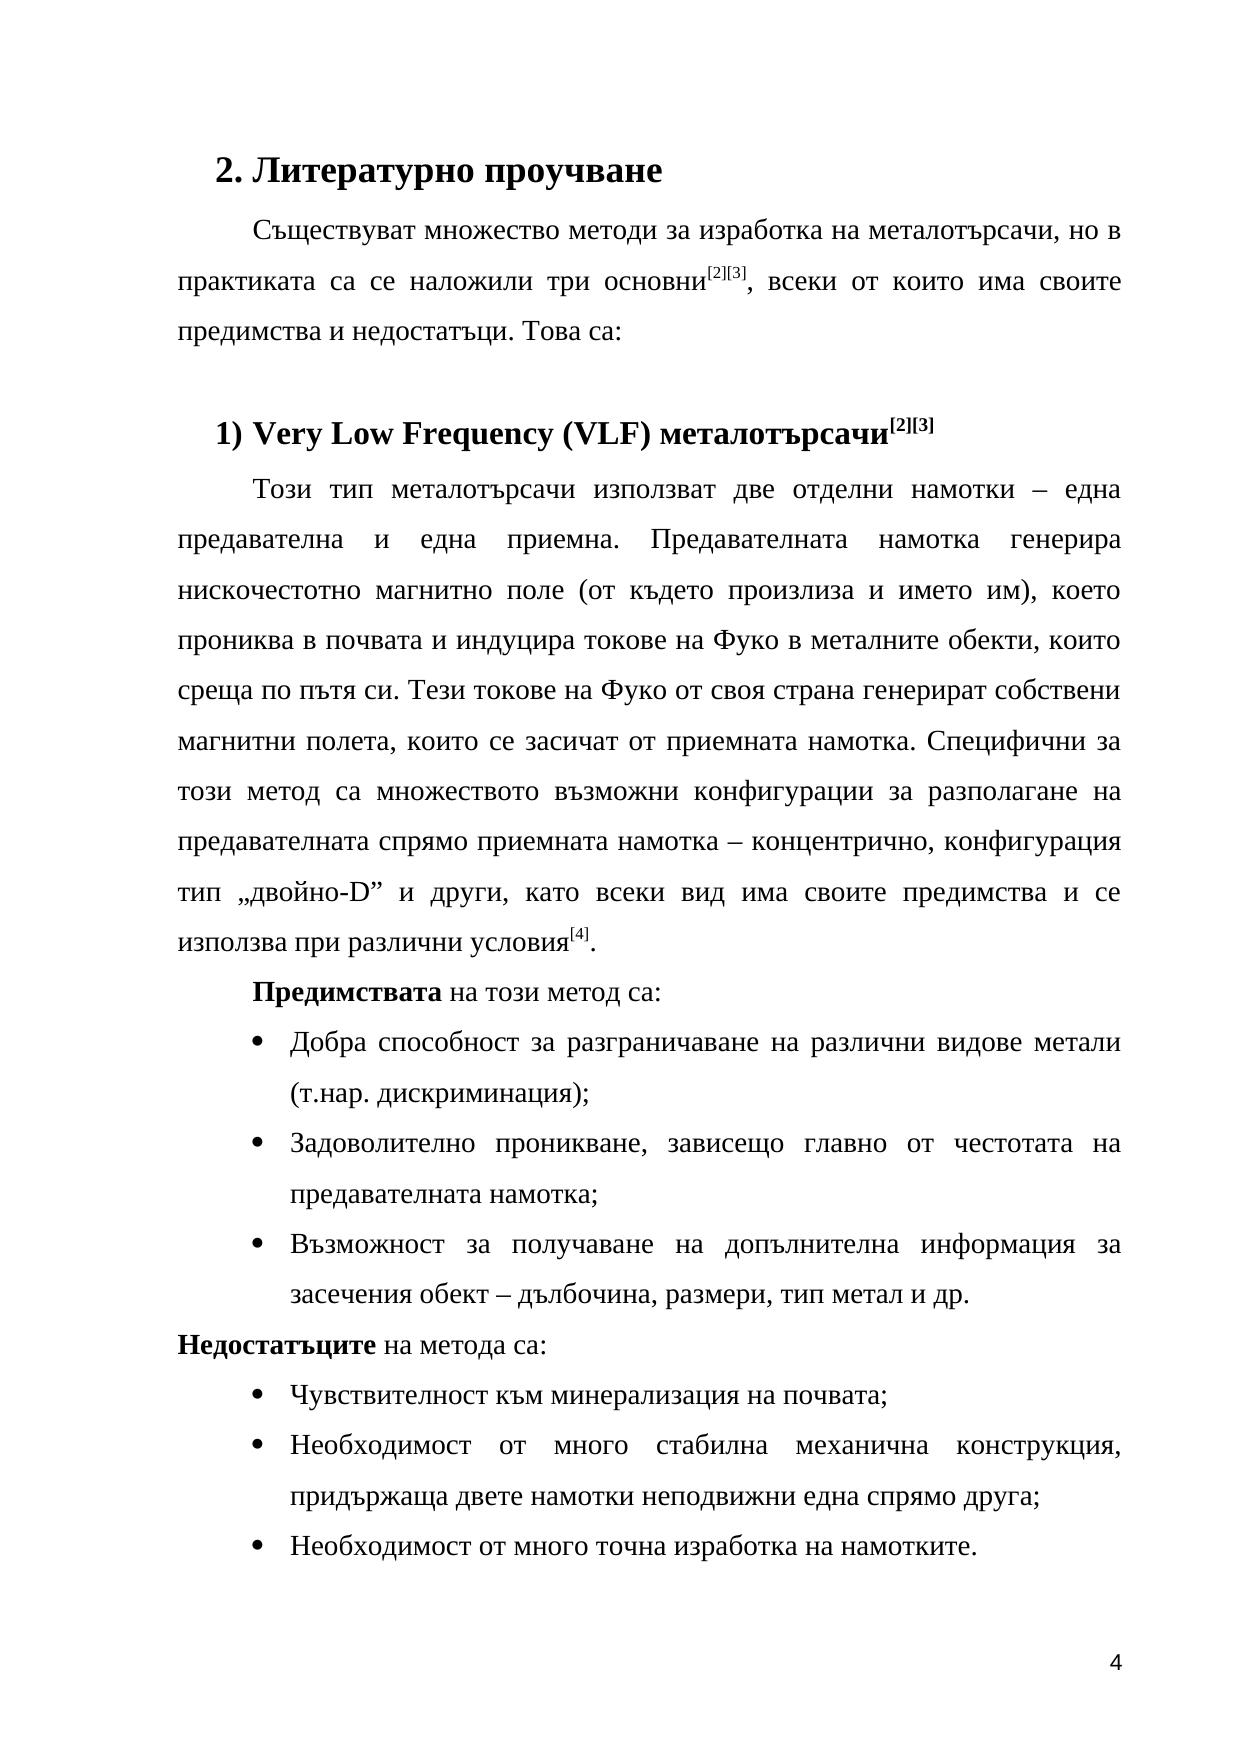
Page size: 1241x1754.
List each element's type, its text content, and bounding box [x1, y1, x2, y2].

text Предимствата на този метод са: [177, 974, 1122, 1008]
text Недостатъците на метода са: [177, 1327, 1122, 1360]
subtitle Very Low Frequency (VLF) металотърсачи[2][3] [215, 414, 1122, 452]
list Задоволително проникване, зависещо главно от честотата на предавателната намотка; [252, 1125, 1122, 1209]
list Възможност за получаване на допълнителна информация за засечения обект – дълбочина, размери, тип метал и др. [252, 1226, 1122, 1310]
list Чувствителност към минерализация на почвата; [252, 1377, 1122, 1411]
subtitle Литературно проучване [215, 148, 1122, 191]
text Този тип металотърсачи използват две отделни намотки – една предавателна и една приемна. Предавателната намотка генерира нискочестотно магнитно поле (от където произлиза и името им), което прониква в почвата и индуцира токове на Фуко в металните обекти, които среща по пътя си. Тези токове на Фуко от своя страна генерират собствени магнитни полета, които се засичат от приемната намотка. Специфични за този метод са множеството възможни конфигурации за разполагане на предавателната спрямо приемната намотка – концентрично, конфигурация тип „двойно-D” и други, като всеки вид има своите предимства и се използва при различни условия[4]. [177, 471, 1122, 957]
list Необходимост от много стабилна механична конструкция, придържаща двете намотки неподвижни една спрямо друга; [252, 1427, 1122, 1511]
list Необходимост от много точна изработка на намотките. [252, 1528, 1122, 1562]
list Добра способност за разграничаване на различни видове метали (т.нар. дискриминация); [252, 1024, 1122, 1108]
text Съществуват множество методи за изработка на металотърсачи, но в практиката са се наложили три основни[2][3], всеки от които има своите предимства и недостатъци. Това са: [177, 212, 1122, 347]
